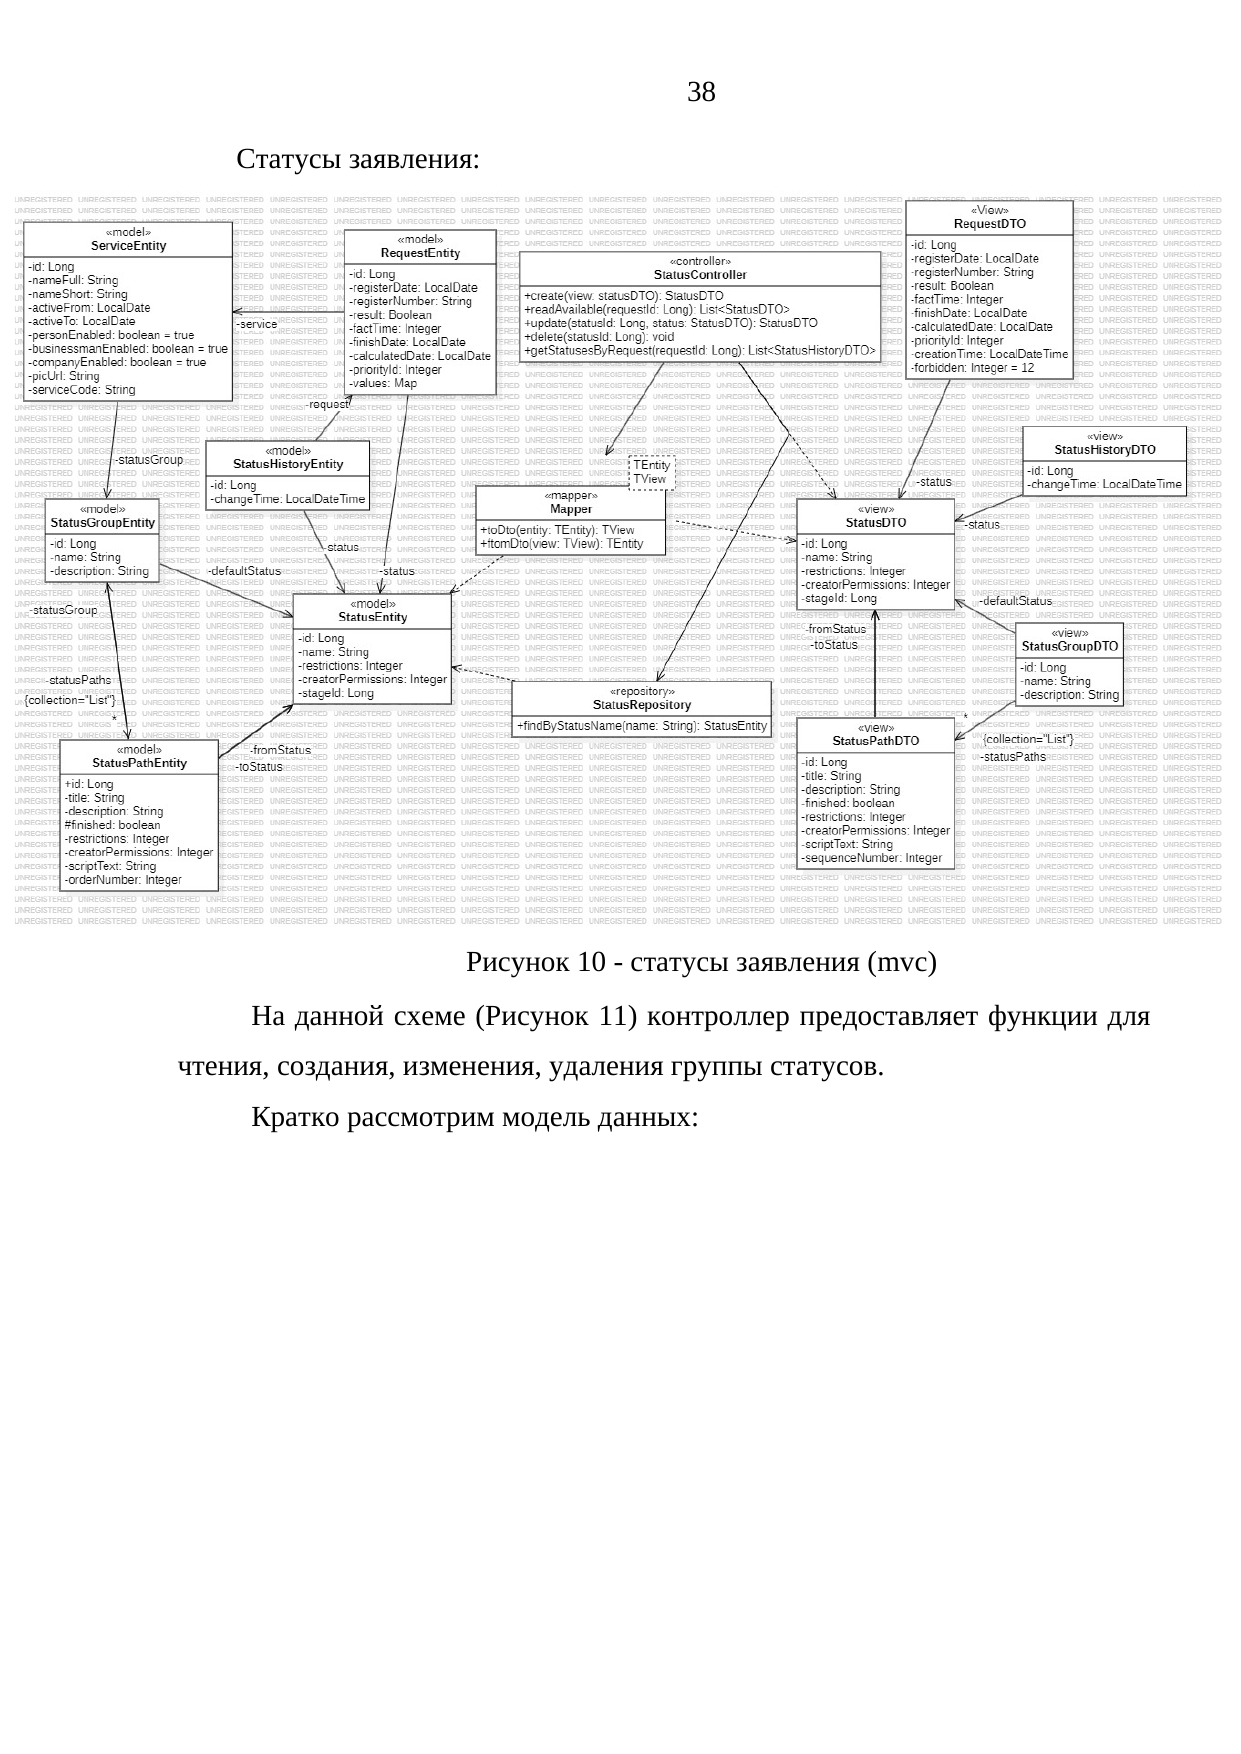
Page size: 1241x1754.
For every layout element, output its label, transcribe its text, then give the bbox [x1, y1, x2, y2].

text Кратко рассмотрим модель данных: [177, 1099, 1152, 1132]
text Рисунок 10 - статусы заявления (mvc) [177, 944, 1152, 977]
picture [14, 191, 1223, 927]
text На данной схеме (Рисунок 11) контроллер предоставляет функции для чтения, создания, изменения, удаления группы статусов. [177, 998, 1152, 1082]
text Статусы заявления: [15, 141, 1152, 191]
